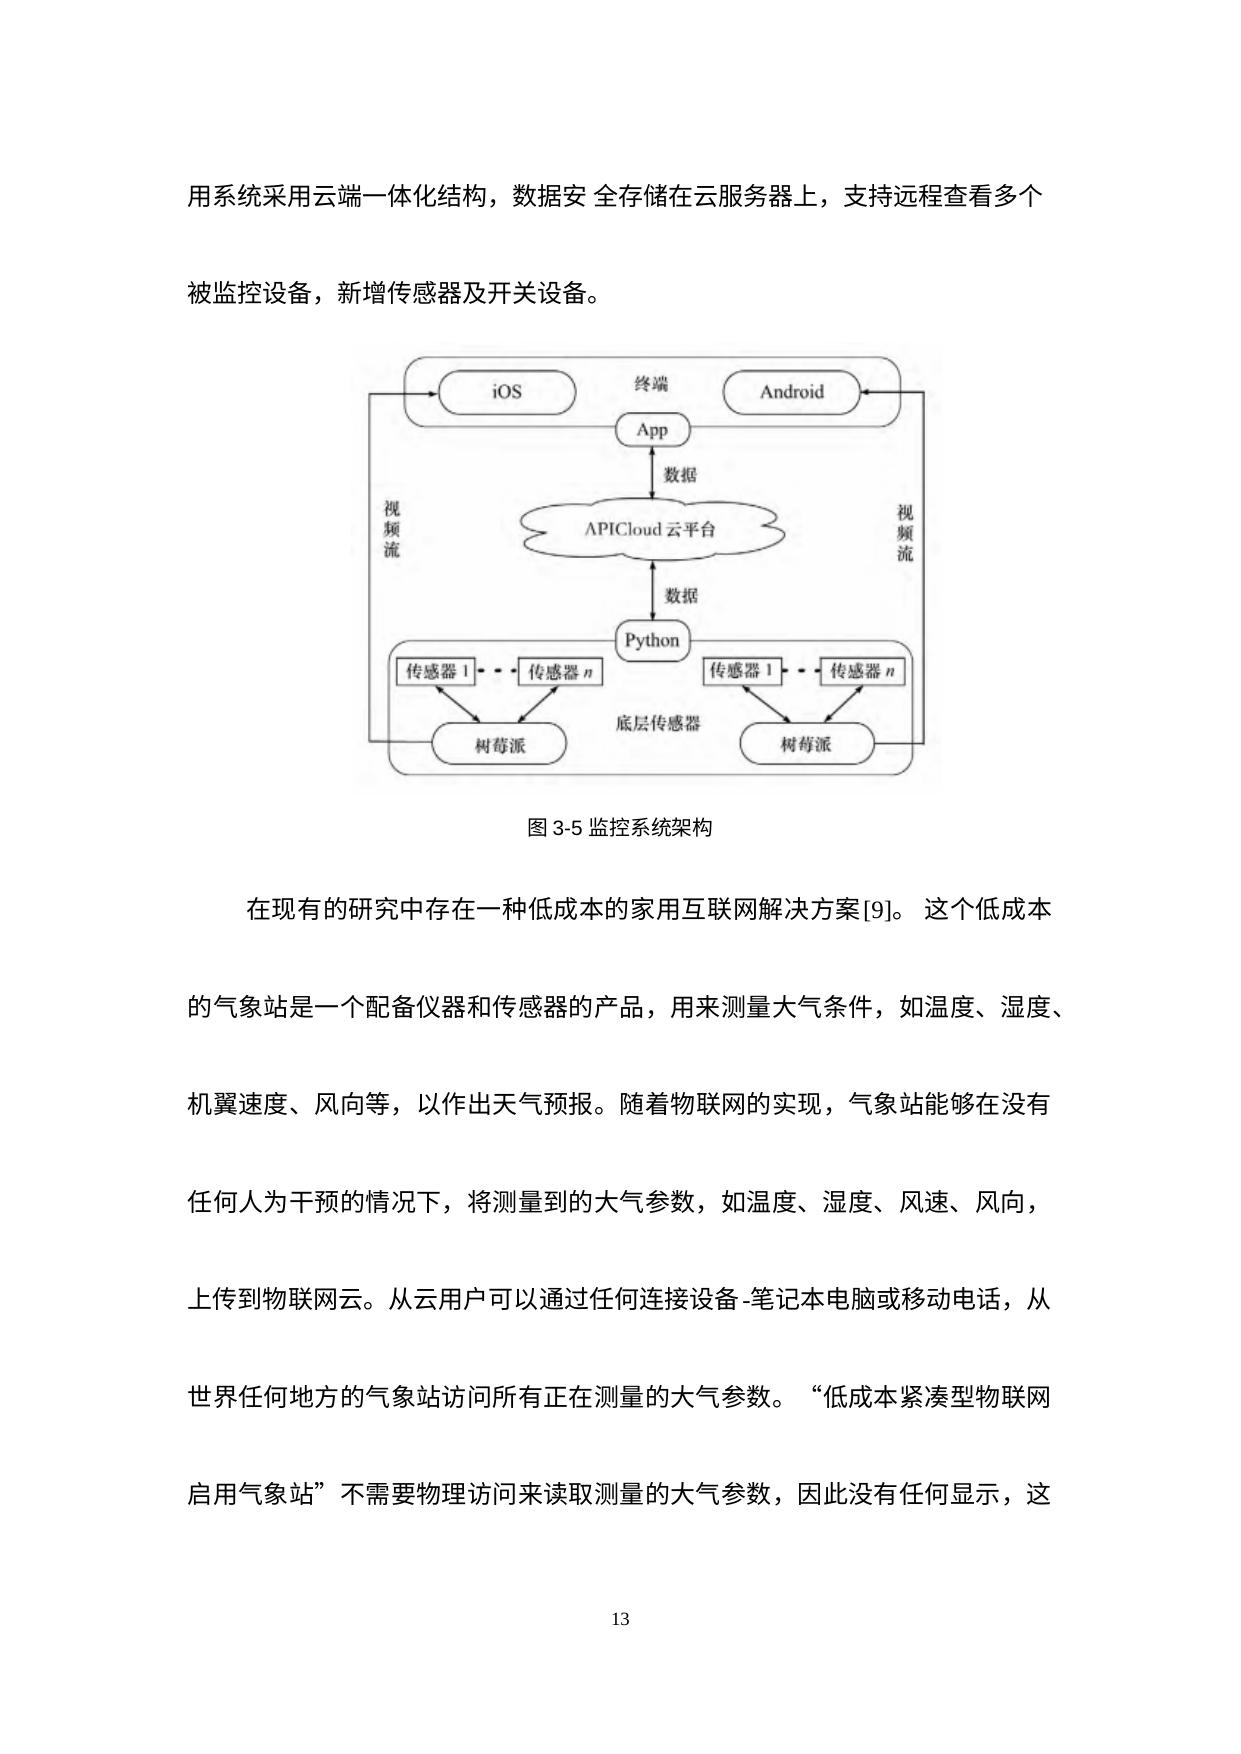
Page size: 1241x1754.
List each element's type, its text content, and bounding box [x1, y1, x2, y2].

text 图 3-5 监控系统架构 [187, 810, 1053, 843]
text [187, 875, 1053, 1525]
picture [342, 342, 949, 796]
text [187, 162, 1053, 324]
